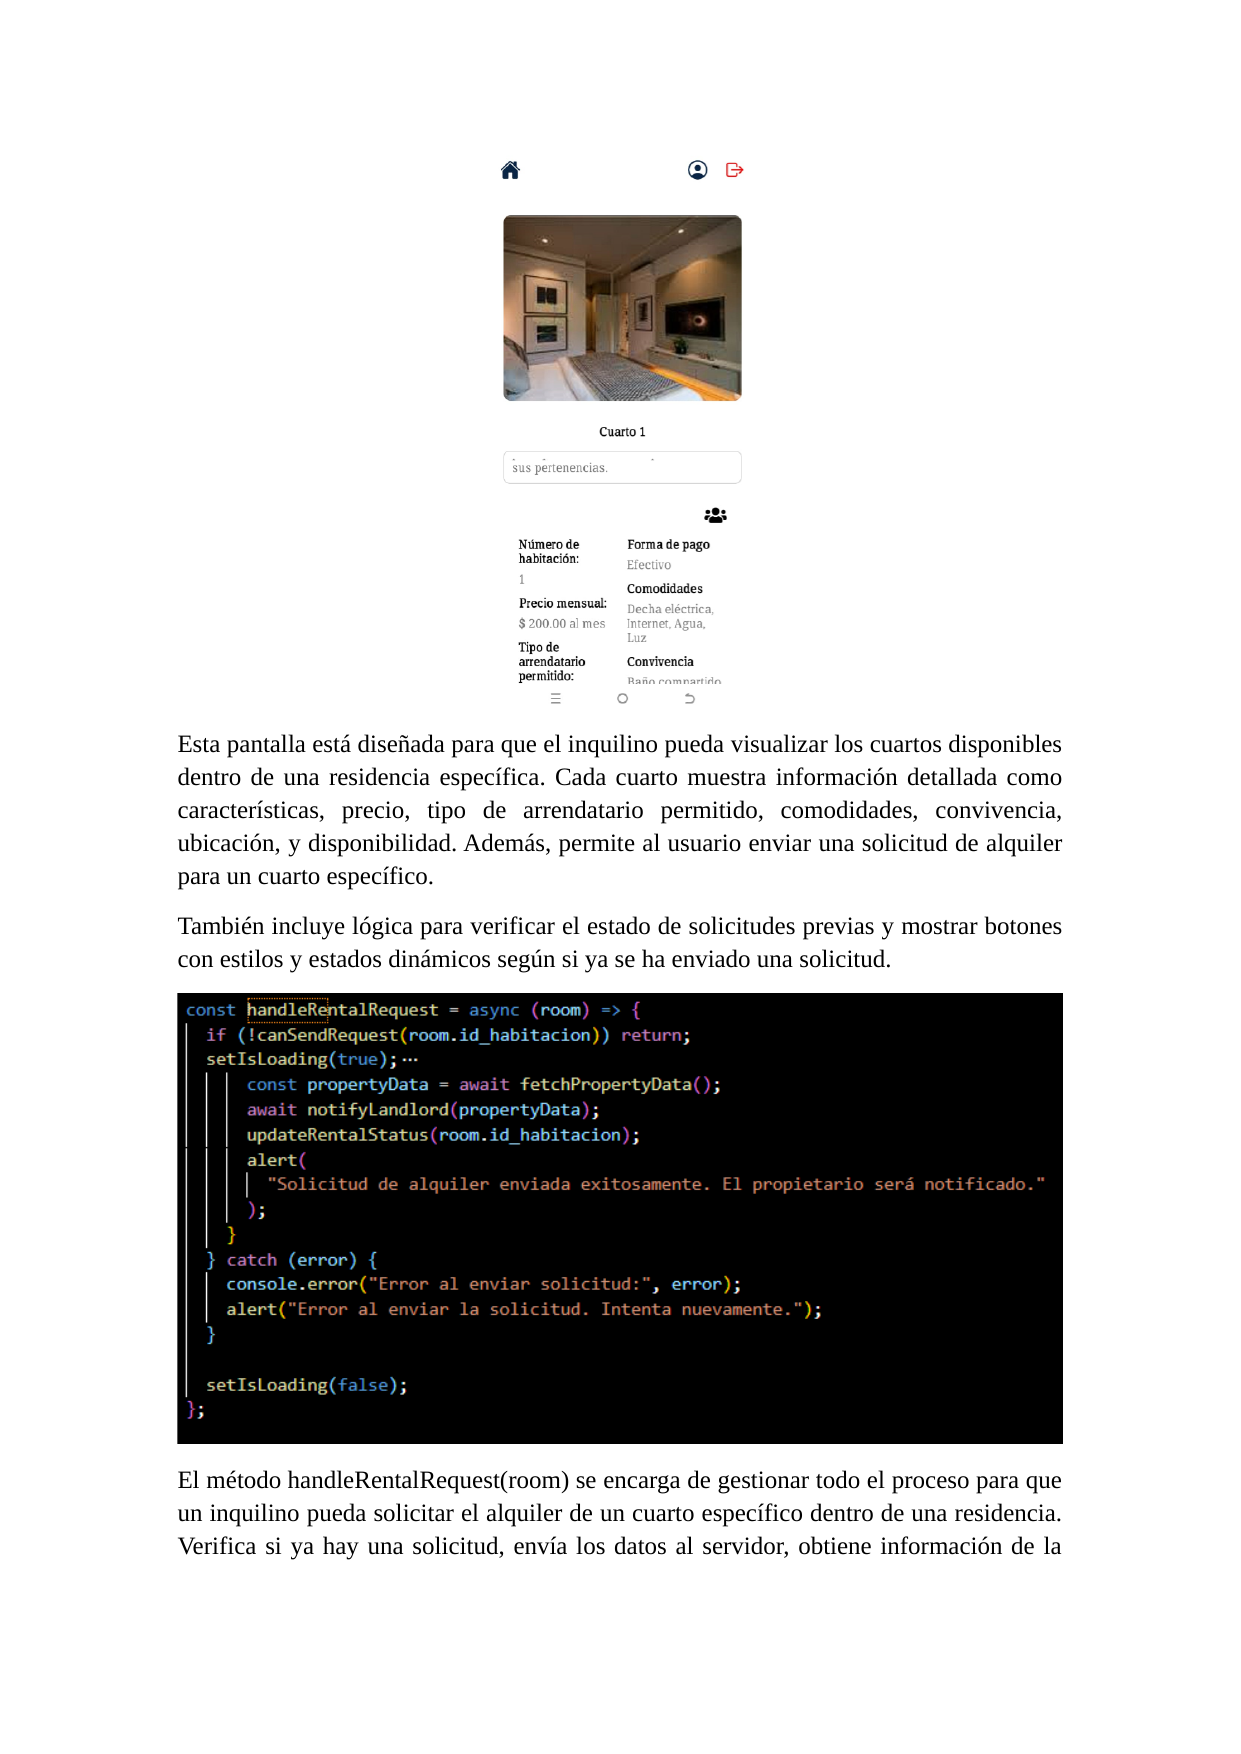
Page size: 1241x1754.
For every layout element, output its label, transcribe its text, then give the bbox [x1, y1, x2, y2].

picture [177, 993, 1063, 1444]
picture [489, 147, 751, 708]
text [177, 1465, 1063, 1560]
text Esta pantalla está diseñada para que el inquilino pueda visualizar los cuartos disponibles dentro de una residencia específica. Cada cuarto muestra información detallada como características, precio, tipo de arrendatario permitido, comodidades, convivencia, ubicación, y disponibilidad. Además, permite al usuario enviar una solicitud de alquiler para un cuarto específico. [177, 729, 1063, 890]
text También incluye lógica para verificar el estado de solicitudes previas y mostrar botones con estilos y estados dinámicos según si ya se ha enviado una solicitud. [177, 911, 1063, 973]
